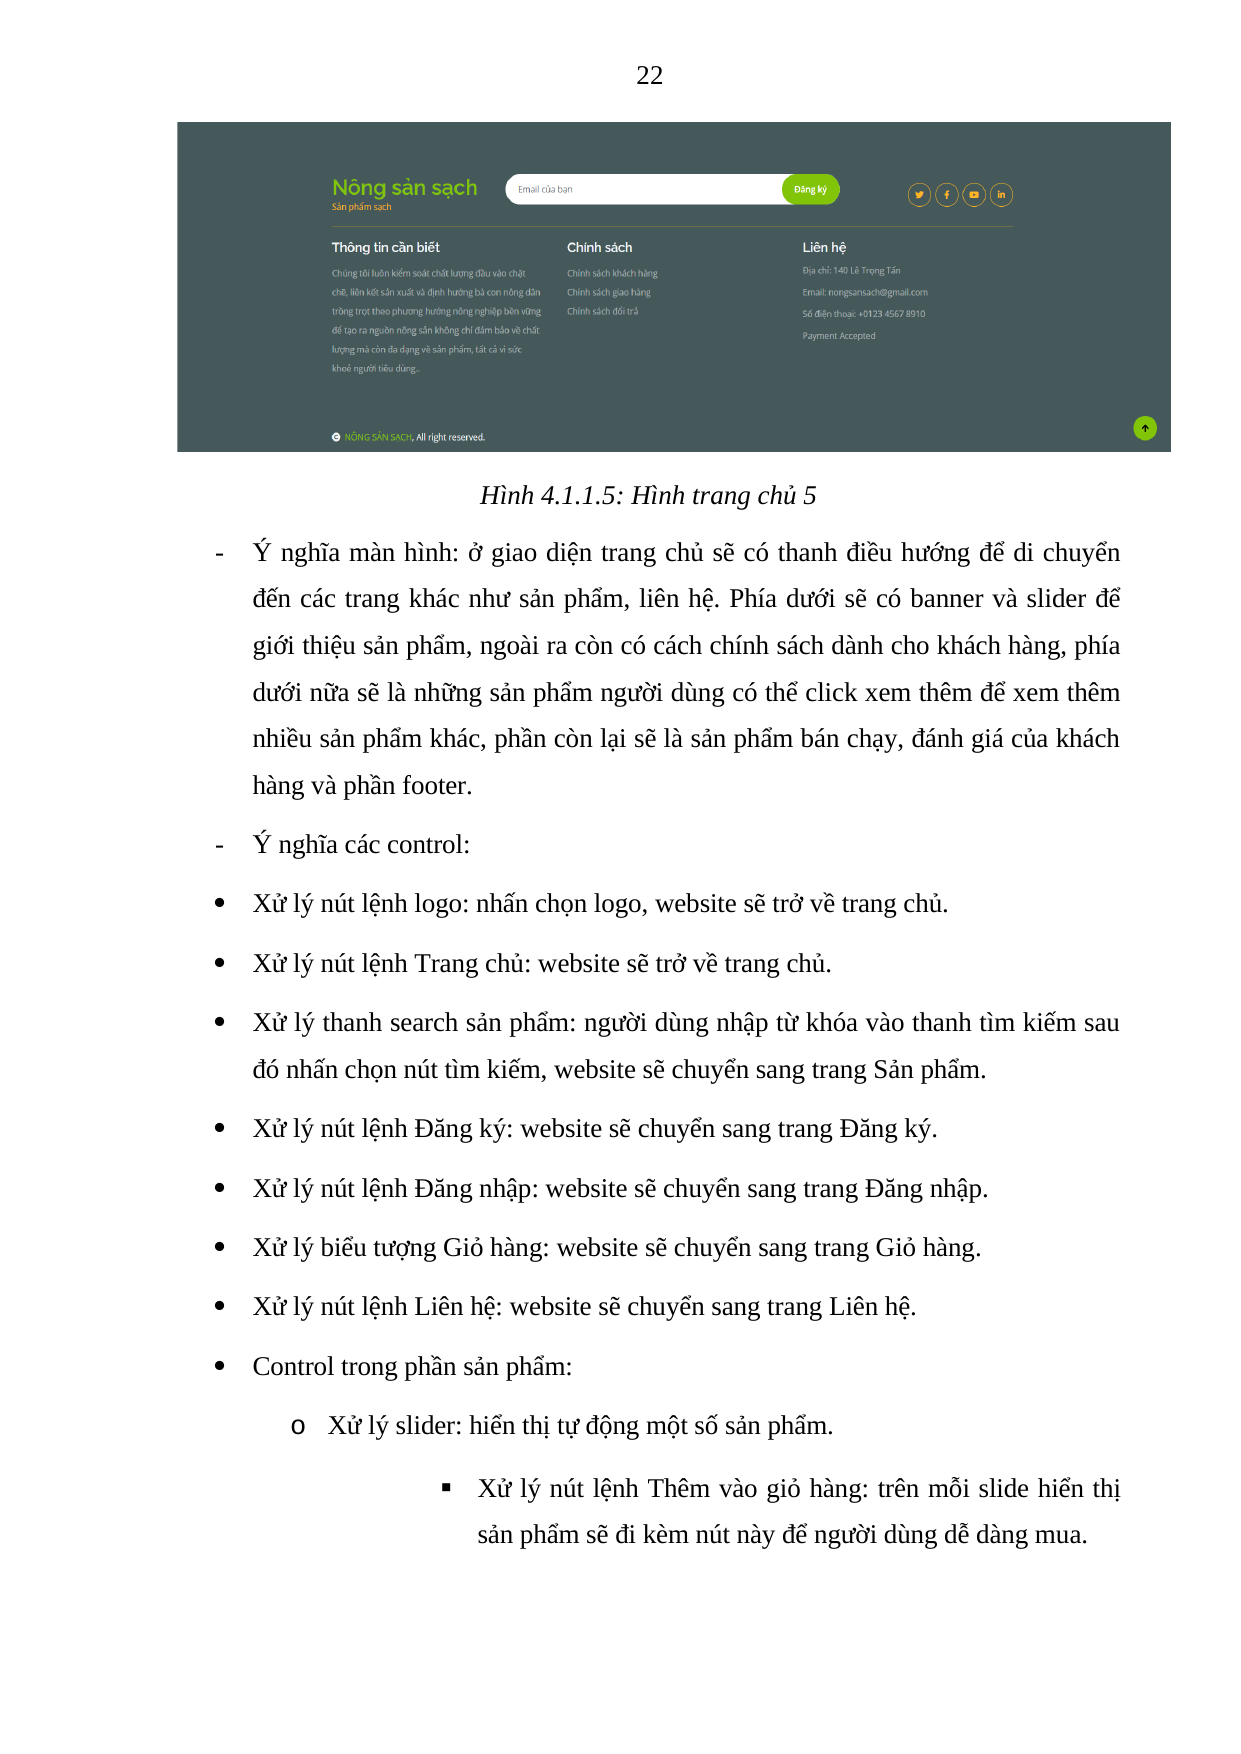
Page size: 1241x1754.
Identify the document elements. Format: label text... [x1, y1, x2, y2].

list Control trong phần sản phẩm: [215, 1350, 1122, 1381]
list Xử lý slider: hiển thị tự động một số sản phẩm. [290, 1409, 1122, 1443]
list Xử lý nút lệnh Đăng ký: website sẽ chuyển sang trang Đăng ký. [215, 1112, 1122, 1143]
list Ý nghĩa các control: [215, 828, 1122, 859]
list Xử lý nút lệnh Thêm vào giỏ hàng: trên mỗi slide hiển thị sản phẩm sẽ đi kèm nút này để người dùng dễ dàng mua. [440, 1472, 1122, 1550]
list Xử lý nút lệnh Liên hệ: website sẽ chuyển sang trang Liên hệ. [215, 1290, 1122, 1322]
picture [177, 121, 1171, 452]
text Hình 4.1.1.5: Hình trang chủ 5 [177, 479, 1122, 511]
list Xử lý biểu tượng Giỏ hàng: website sẽ chuyển sang trang Giỏ hàng. [215, 1231, 1122, 1262]
list Xử lý nút lệnh logo: nhấn chọn logo, website sẽ trở về trang chủ. [215, 888, 1122, 919]
list Xử lý thanh search sản phẩm: người dùng nhập từ khóa vào thanh tìm kiếm sau đó nhấn chọn nút tìm kiếm, website sẽ chuyển sang trang Sản phẩm. [215, 1006, 1122, 1084]
list Xử lý nút lệnh Trang chủ: website sẽ trở về trang chủ. [215, 947, 1122, 978]
list Ý nghĩa màn hình: ở giao diện trang chủ sẽ có thanh điều hướng để di chuyển đến các trang khác như sản phẩm, liên hệ. Phía dưới sẽ có banner và slider để giới thiệu sản phẩm, ngoài ra còn có cách chính sách dành cho khách hàng, phía dưới nữa sẽ là những sản phẩm người dùng có thể click xem thêm để xem thêm nhiều sản phẩm khác, phần còn lại sẽ là sản phẩm bán chạy, đánh giá của khách hàng và phần footer. [215, 536, 1122, 800]
list Xử lý nút lệnh Đăng nhập: website sẽ chuyển sang trang Đăng nhập. [215, 1172, 1122, 1203]
